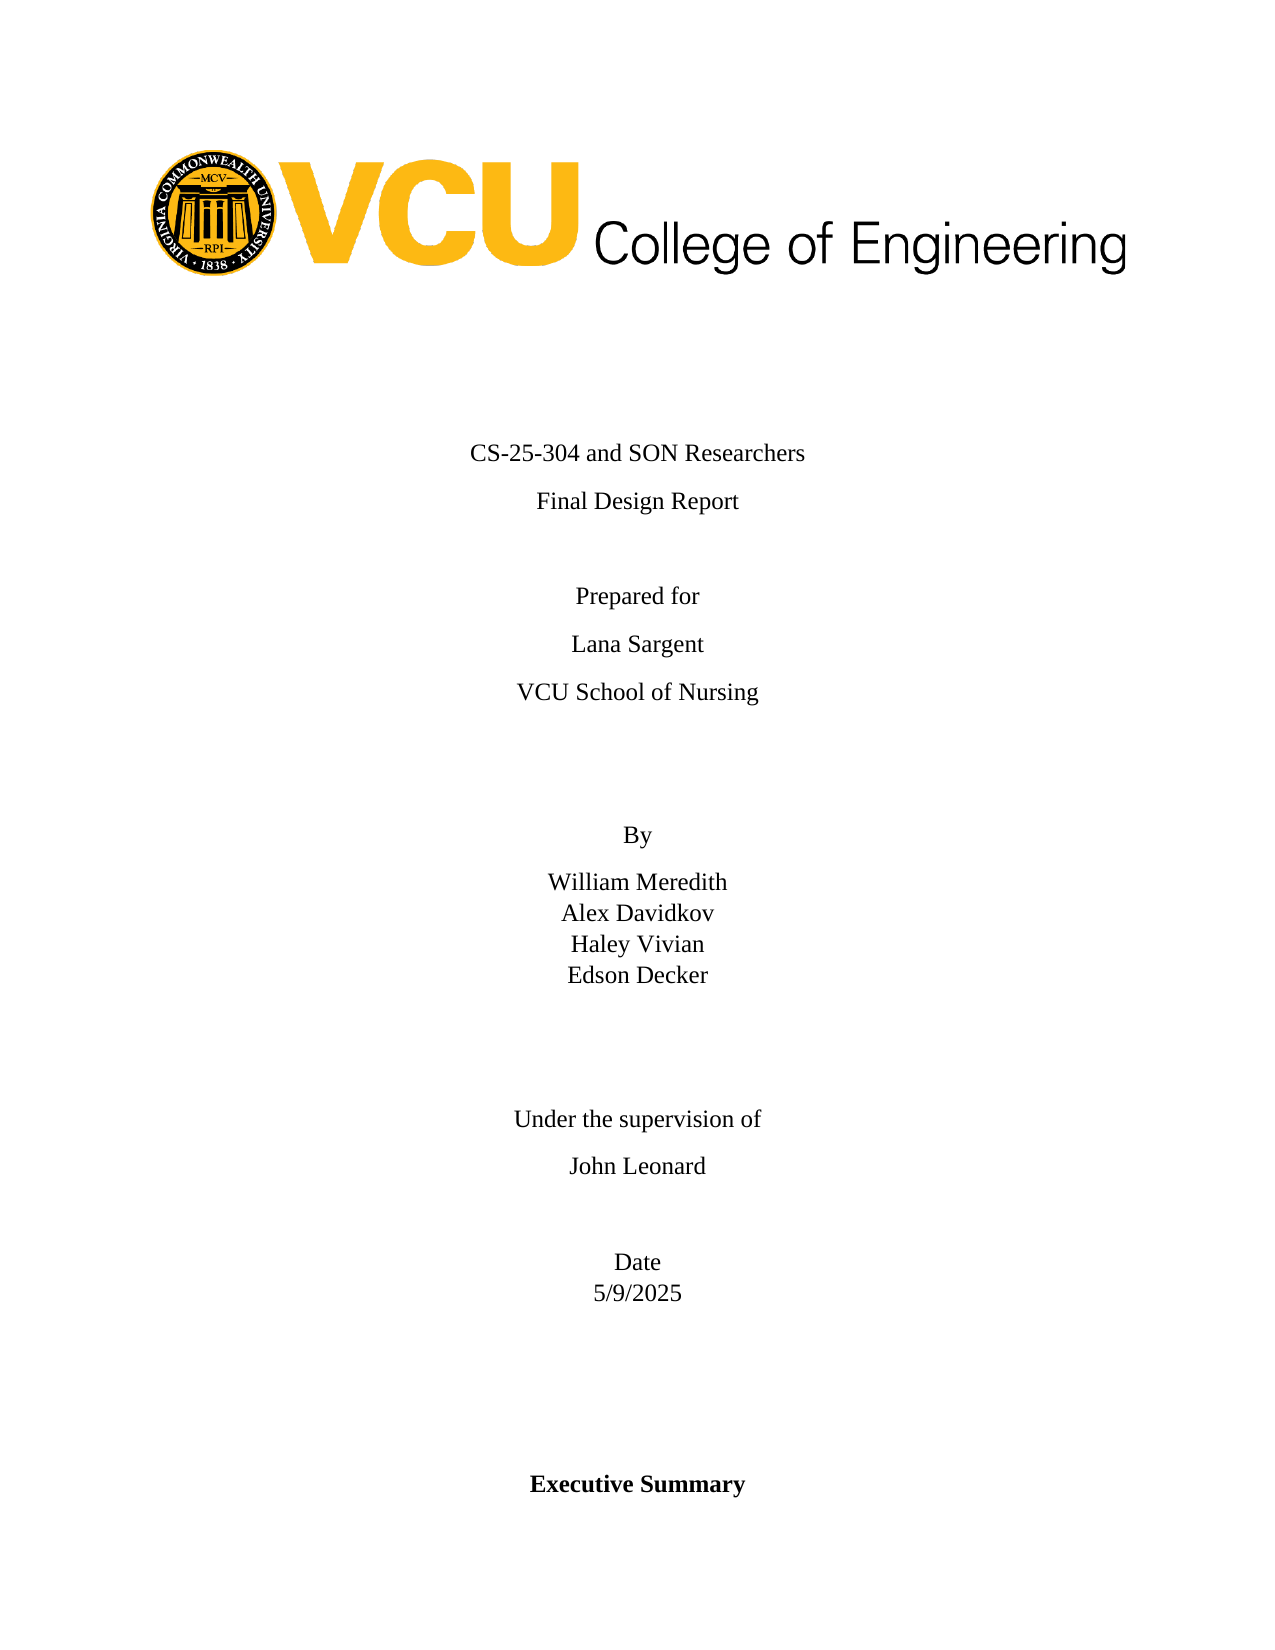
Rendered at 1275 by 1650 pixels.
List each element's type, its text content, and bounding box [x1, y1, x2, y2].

text By [150, 820, 1125, 848]
text William Meredith Alex Davidkov Haley Vivian Edson Decker [150, 867, 1125, 989]
text Date 5/9/2025 [150, 1247, 1125, 1307]
text Under the supervision of [150, 1104, 1125, 1132]
text John Leonard [150, 1151, 1125, 1180]
text CS-25-304 and SON Researchers [150, 438, 1125, 467]
text Prepared for [150, 581, 1125, 610]
text Executive Summary [150, 1469, 1125, 1497]
picture [150, 150, 1125, 276]
text Final Design Report [150, 486, 1125, 514]
text Lana Sargent [150, 629, 1125, 658]
text VCU School of Nursing [150, 677, 1125, 705]
